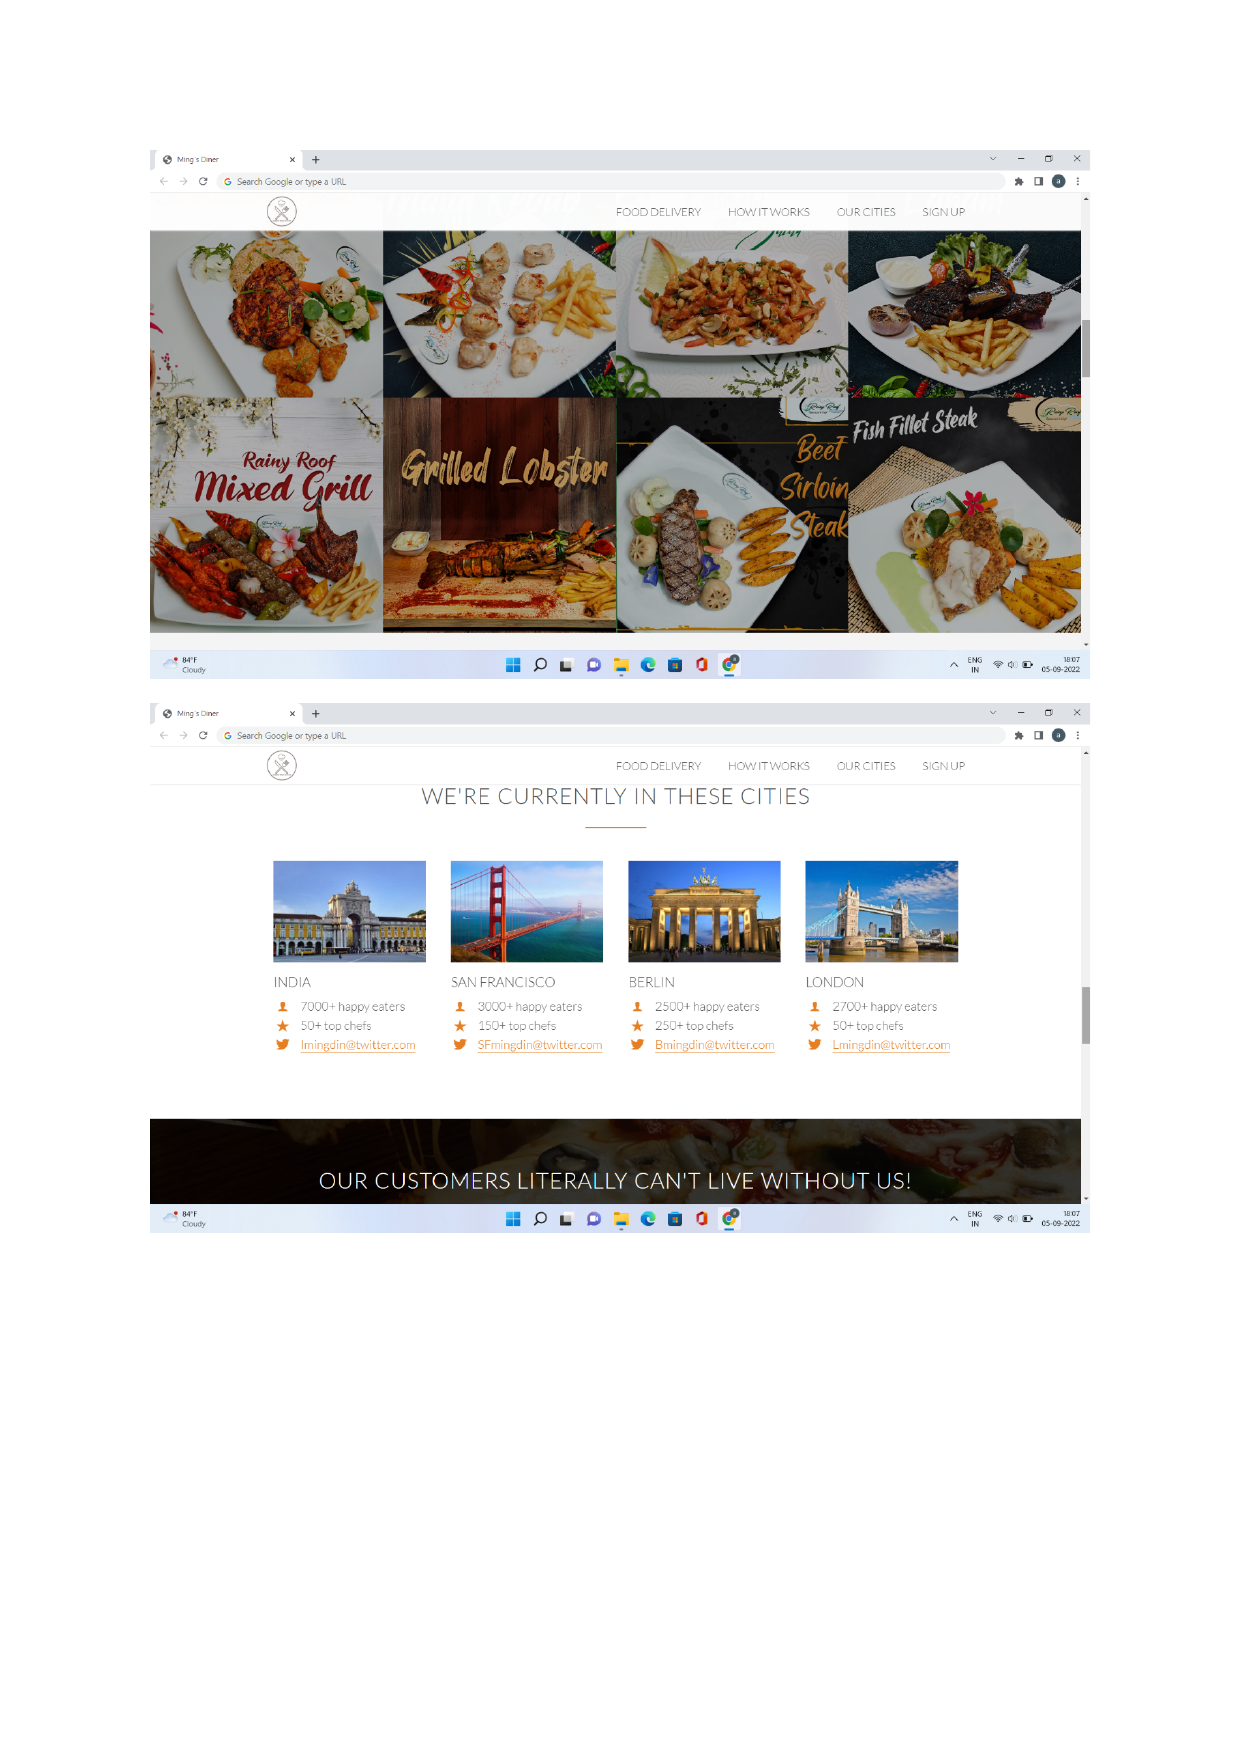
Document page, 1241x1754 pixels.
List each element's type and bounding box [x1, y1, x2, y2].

picture [150, 703, 1091, 1233]
picture [150, 150, 1091, 679]
